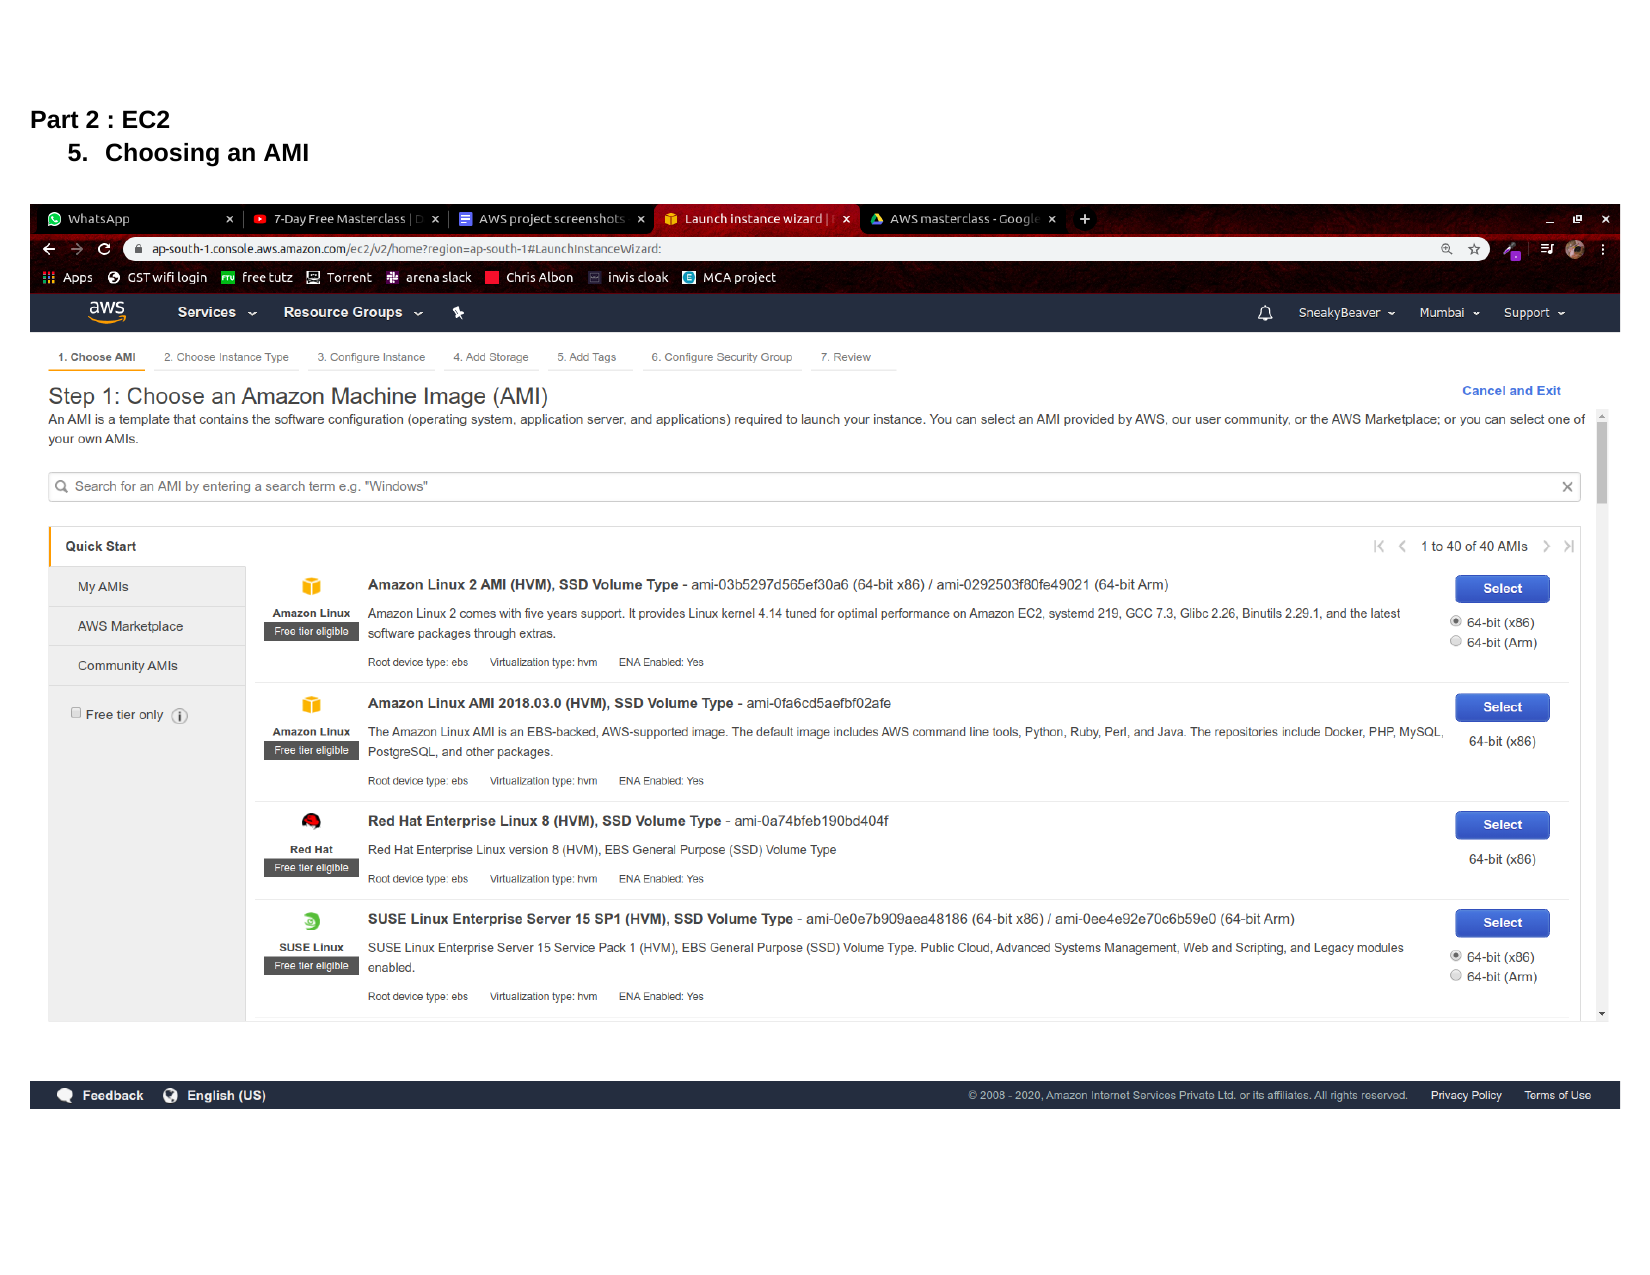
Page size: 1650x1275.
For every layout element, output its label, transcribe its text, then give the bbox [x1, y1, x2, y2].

picture [30, 204, 1621, 1109]
text Part 2 : EC2 [30, 105, 1620, 134]
list Choosing an AMI [67, 138, 1620, 167]
